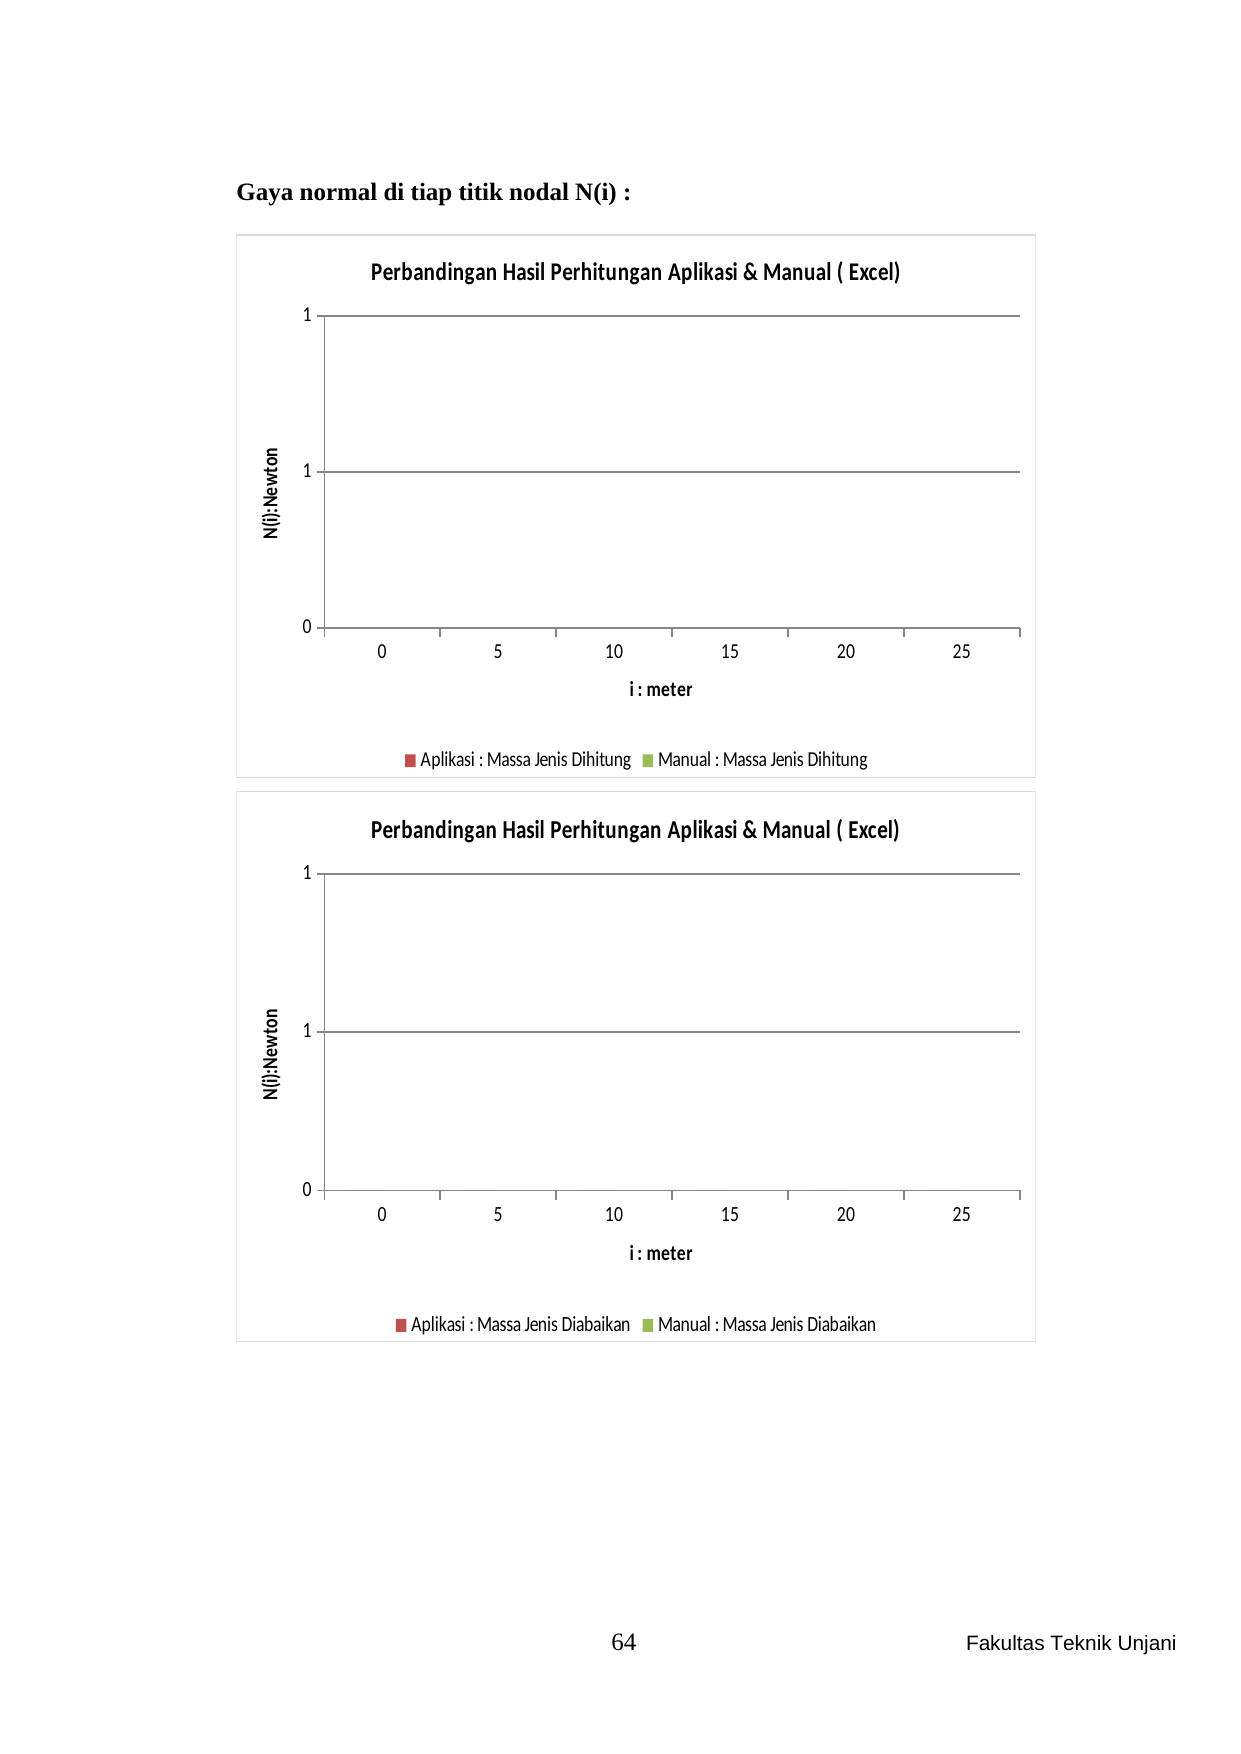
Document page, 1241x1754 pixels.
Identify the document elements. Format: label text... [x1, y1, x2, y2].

text Gaya normal di tiap titik nodal N(i) : [236, 177, 1063, 206]
